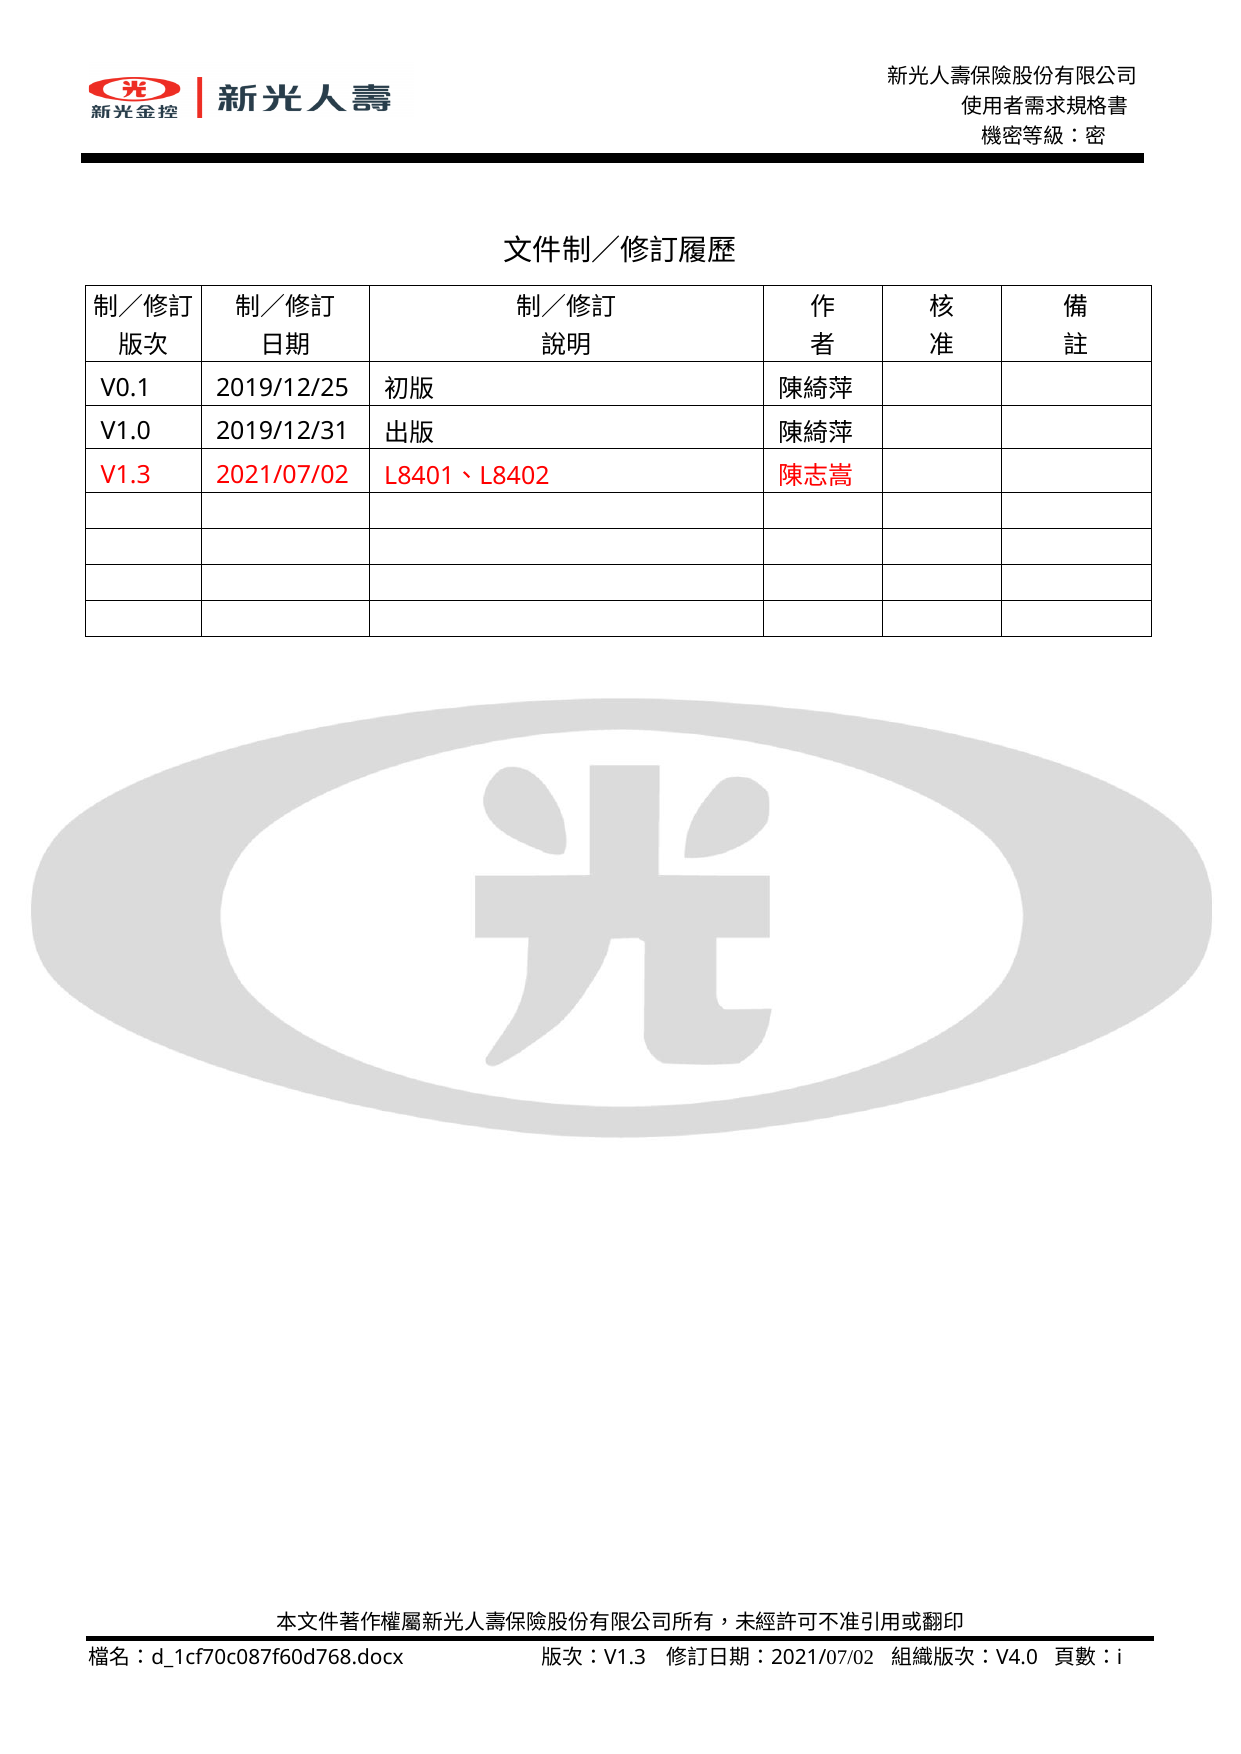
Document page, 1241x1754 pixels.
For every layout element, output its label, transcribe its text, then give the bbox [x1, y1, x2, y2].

table_cell 2021/07/02 [202, 449, 369, 492]
table_cell V1.3 [86, 449, 201, 492]
table_cell [1002, 601, 1151, 636]
table_cell [86, 493, 201, 528]
table_cell 陳綺萍 [764, 362, 882, 405]
table_header 備 註 [1002, 286, 1151, 361]
table_cell 初版 [370, 362, 763, 405]
table_cell [1002, 406, 1151, 448]
table_cell [86, 565, 201, 600]
table_cell [202, 529, 369, 564]
table_cell [883, 406, 1001, 448]
table_cell [883, 565, 1001, 600]
table_cell [1002, 493, 1151, 528]
table_cell [370, 565, 763, 600]
table_cell [764, 601, 882, 636]
table_header 制／修訂 日期 [202, 286, 369, 361]
table_cell [764, 529, 882, 564]
table_cell [883, 449, 1001, 492]
table_cell 陳綺萍 [764, 406, 882, 448]
table_header 制／修訂 說明 [370, 286, 763, 361]
table_cell [202, 565, 369, 600]
table_cell [86, 529, 201, 564]
table_cell [764, 565, 882, 600]
table_header 作 者 [764, 286, 882, 361]
picture [25, 690, 1215, 1144]
table_cell [1002, 529, 1151, 564]
picture [88, 61, 414, 118]
table_cell [370, 493, 763, 528]
table_cell [883, 601, 1001, 636]
table_cell 陳志嵩 [764, 449, 882, 492]
table_cell 2019/12/31 [202, 406, 369, 448]
table_cell V1.0 [86, 406, 201, 448]
table_cell [370, 529, 763, 564]
table_cell 2019/12/25 [202, 362, 369, 405]
table_cell [1002, 362, 1151, 405]
table_cell [202, 601, 369, 636]
table_cell [86, 601, 201, 636]
table_cell V0.1 [86, 362, 201, 405]
table_cell [764, 493, 882, 528]
table_cell [883, 493, 1001, 528]
table_cell 出版 [370, 406, 763, 448]
table_cell [883, 529, 1001, 564]
table_cell [1002, 449, 1151, 492]
table_cell L8401、L8402 [370, 449, 763, 492]
table_cell [1002, 565, 1151, 600]
text 文件制／修訂履歷 [89, 210, 1152, 285]
table_header 核 准 [883, 286, 1001, 361]
table_cell [202, 493, 369, 528]
table_header 制／修訂 版次 [86, 286, 201, 361]
table_cell [883, 362, 1001, 405]
table_cell [370, 601, 763, 636]
